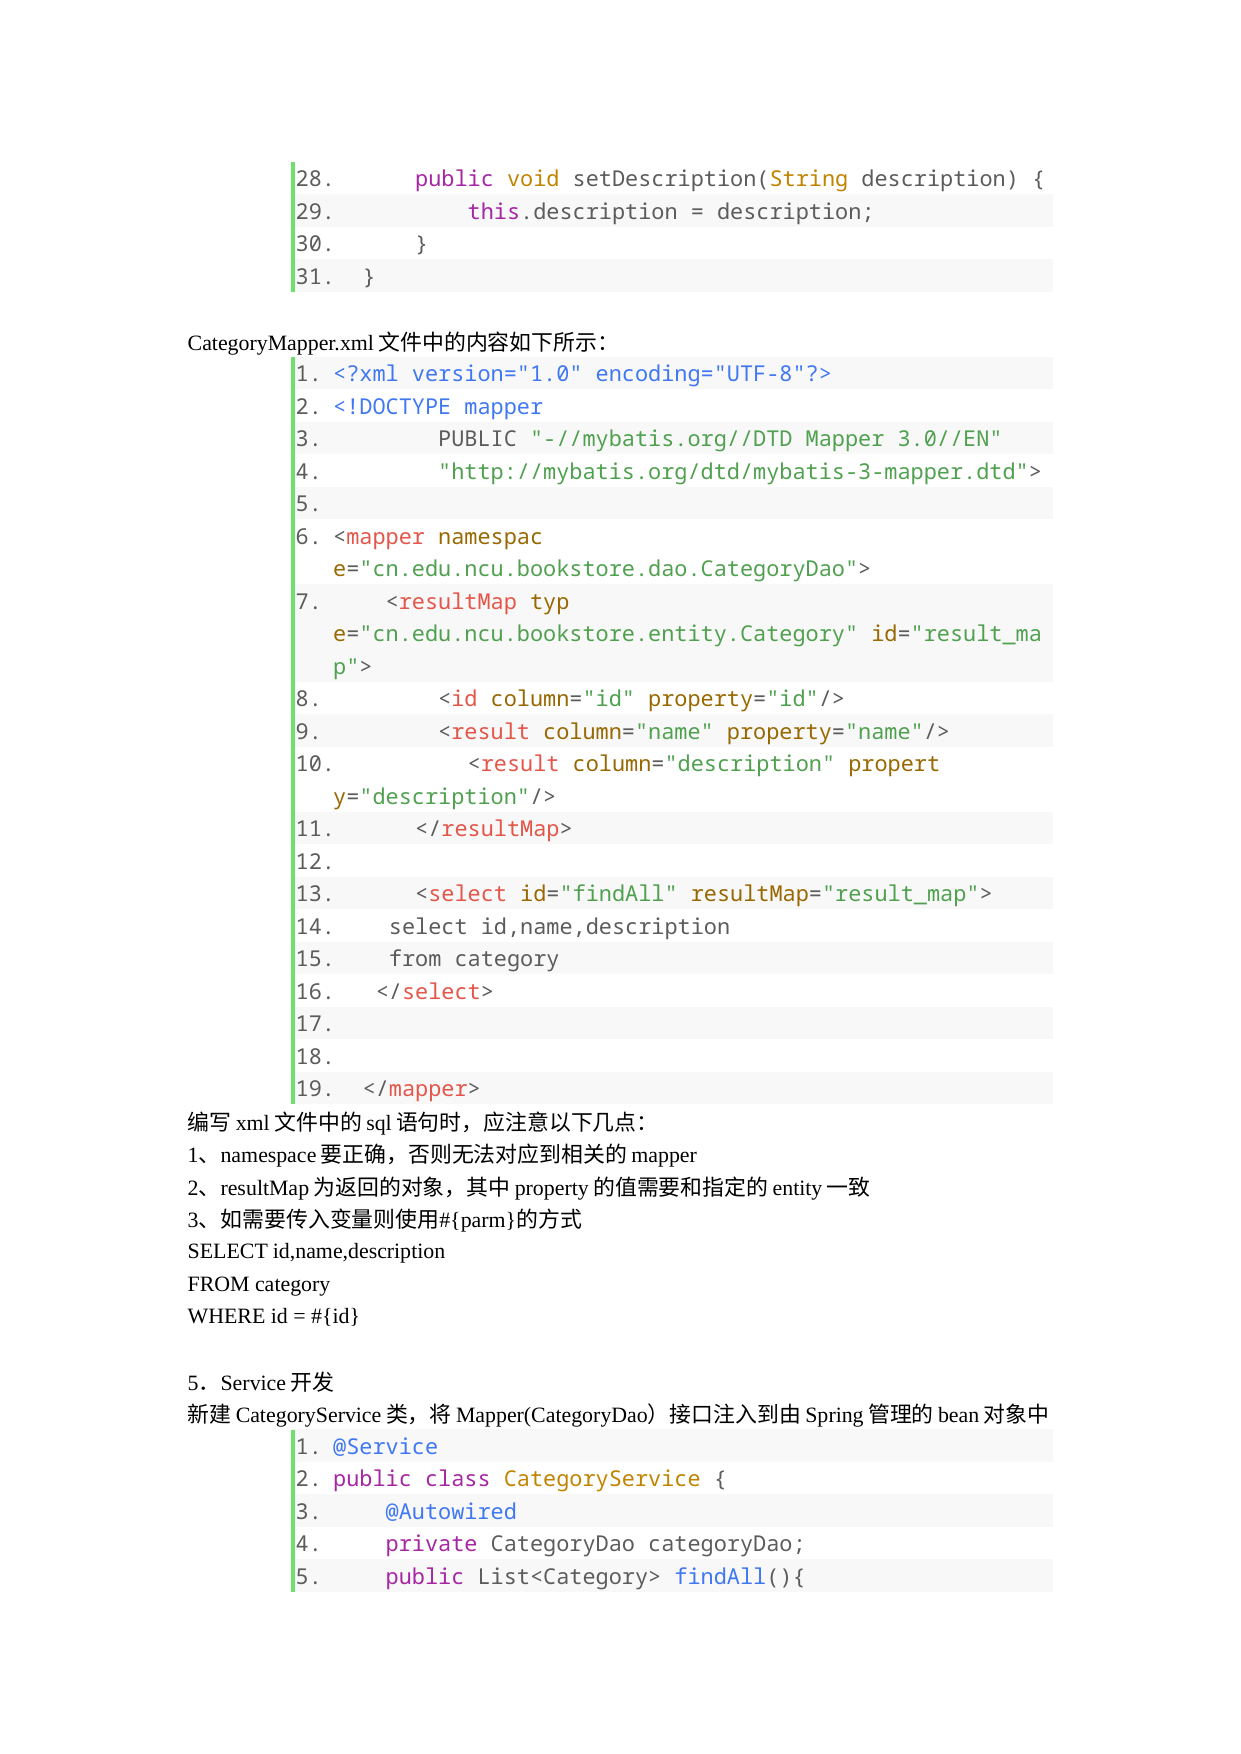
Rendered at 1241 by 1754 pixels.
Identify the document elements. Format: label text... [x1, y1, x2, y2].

list public class CategoryService { [295, 1462, 1053, 1494]
list @Autowired [295, 1494, 1053, 1527]
text 编写xml文件中的sql语句时，应注意以下几点： [187, 1104, 1053, 1137]
list @Service [291, 1429, 1053, 1462]
text FROM category [187, 1267, 1053, 1299]
text 新建CategoryService类，将Mapper(CategoryDao）接口注入到由Spring管理的bean对象中 [187, 1397, 1053, 1429]
list <mapper namespace="cn.edu.ncu.bookstore.dao.CategoryDao"> [295, 519, 1053, 584]
list select id,name,description [295, 909, 1053, 942]
text 3、如需要传入变量则使用#{parm}的方式 [187, 1202, 1053, 1234]
list "http://mybatis.org/dtd/mybatis-3-mapper.dtd"> [295, 454, 1053, 487]
list <!DOCTYPE mapper [295, 389, 1053, 422]
list <?xml version="1.0" encoding="UTF-8"?> [295, 357, 1053, 389]
list PUBLIC "-//mybatis.org//DTD Mapper 3.0//EN" [295, 422, 1053, 454]
list </mapper> [295, 1072, 1053, 1104]
list } [295, 227, 1053, 259]
text 5．Service开发 [187, 1364, 1053, 1397]
list } [295, 259, 1053, 292]
list this.description = description; [295, 194, 1053, 227]
list </resultMap> [295, 812, 1053, 844]
text WHERE id = #{id} [187, 1299, 1053, 1332]
list private CategoryDao categoryDao; [295, 1527, 1053, 1559]
list <select id="findAll" resultMap="result_map"> [295, 877, 1053, 909]
text 1、namespace要正确，否则无法对应到相关的mapper [187, 1137, 1053, 1169]
list <result column="name" property="name"/> [295, 714, 1053, 747]
list <result column="description" property="description"/> [295, 747, 1053, 812]
list <resultMap type="cn.edu.ncu.bookstore.entity.Category" id="result_map"> [295, 584, 1053, 682]
list public void setDescription(String description) { [295, 162, 1053, 194]
list <id column="id" property="id"/> [295, 682, 1053, 714]
list from category [295, 942, 1053, 974]
list public List<Category> findAll(){ [295, 1559, 1053, 1592]
list </select> [295, 974, 1053, 1007]
text CategoryMapper.xml文件中的内容如下所示： [187, 324, 1053, 357]
text 2、resultMap为返回的对象，其中property的值需要和指定的entity一致 [187, 1169, 1053, 1202]
text SELECT id,name,description [187, 1234, 1053, 1267]
